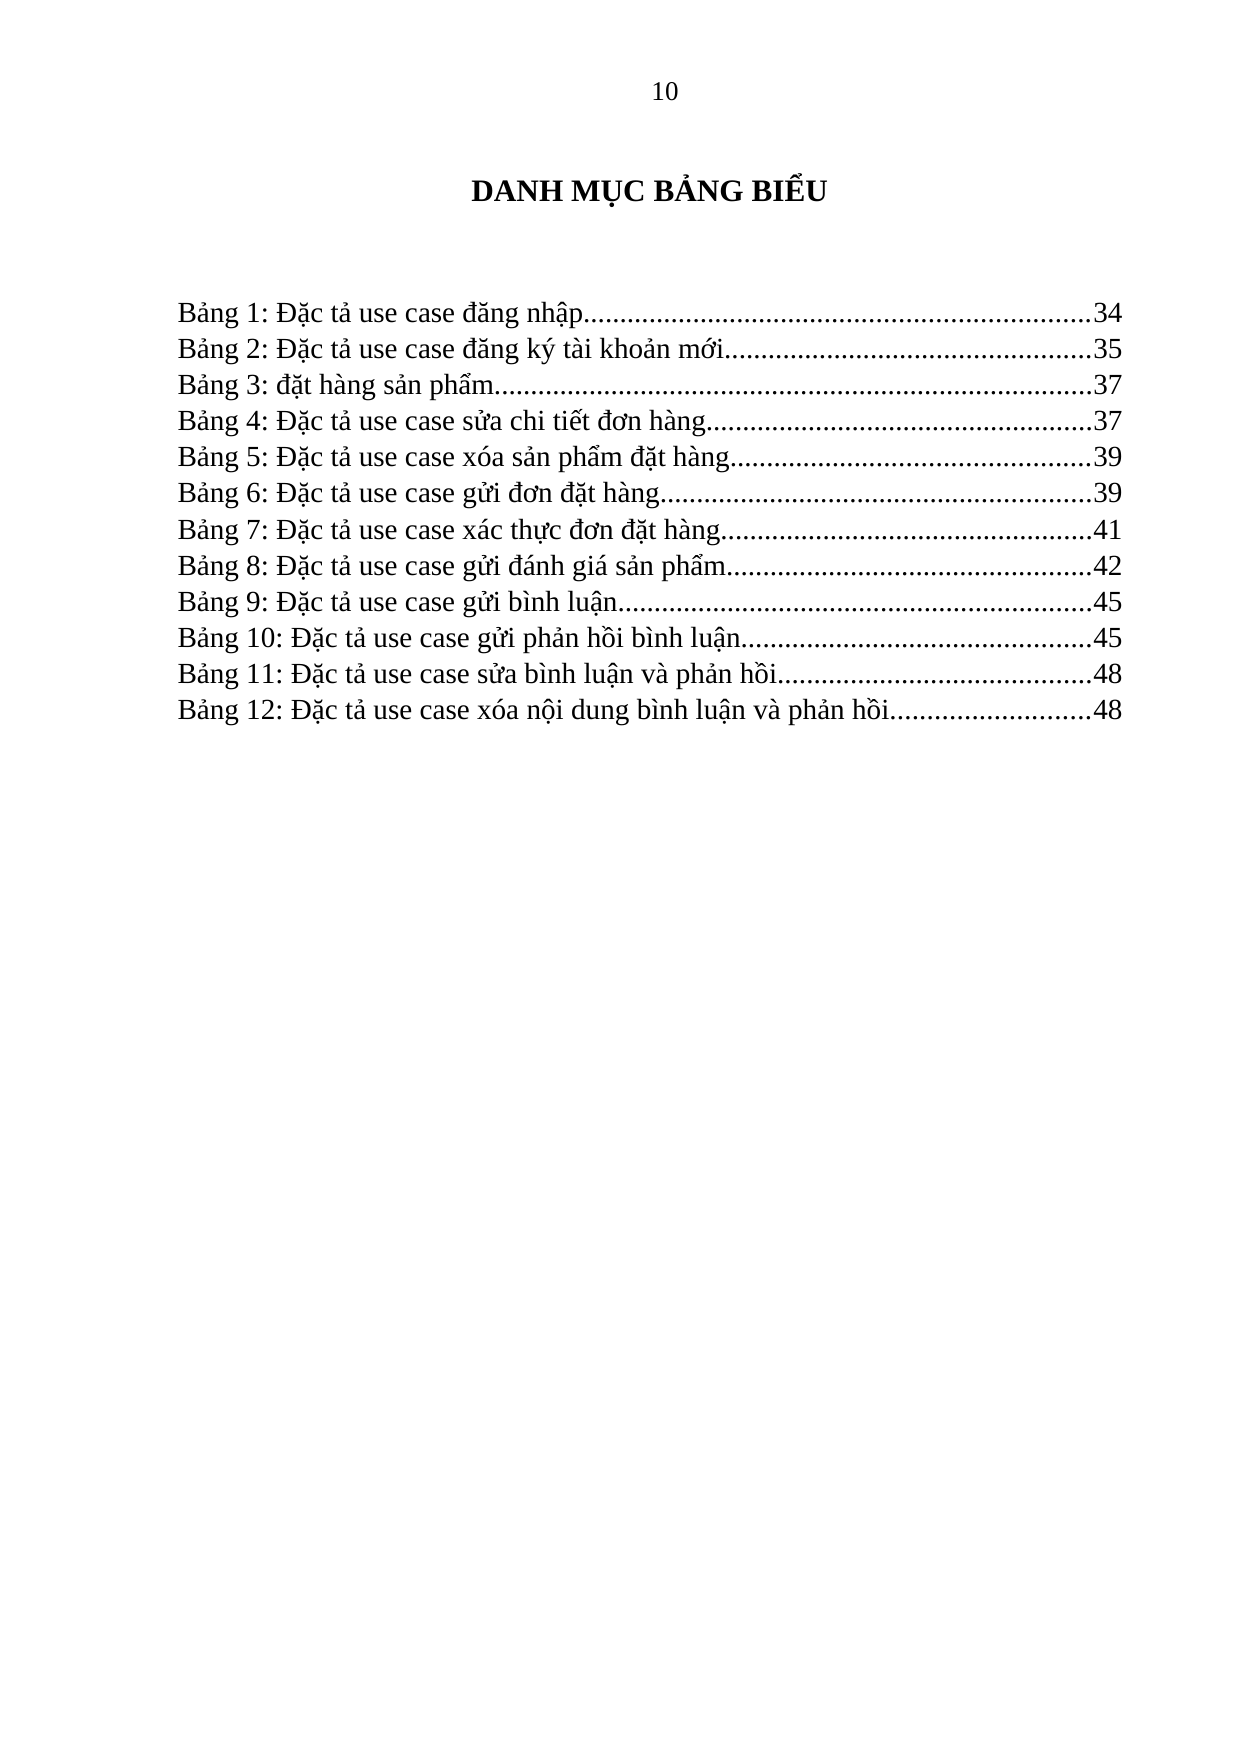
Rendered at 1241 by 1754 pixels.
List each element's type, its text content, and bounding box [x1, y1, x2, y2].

text Bảng 1: Đặc tả use case đăng nhập 34 [177, 295, 1122, 328]
text Bảng 7: Đặc tả use case xác thực đơn đặt hàng 41 [177, 512, 1122, 545]
text Bảng 10: Đặc tả use case gửi phản hồi bình luận 45 [177, 620, 1122, 654]
text Bảng 6: Đặc tả use case gửi đơn đặt hàng 39 [177, 476, 1122, 509]
text Bảng 3: đặt hàng sản phẩm 37 [177, 367, 1122, 401]
text Bảng 8: Đặc tả use case gửi đánh giá sản phẩm 42 [177, 548, 1122, 581]
text Bảng 12: Đặc tả use case xóa nội dung bình luận và phản hồi 48 [177, 692, 1122, 726]
text Bảng 9: Đặc tả use case gửi bình luận 45 [177, 584, 1122, 618]
text Bảng 5: Đặc tả use case xóa sản phẩm đặt hàng 39 [177, 439, 1122, 473]
text Bảng 11: Đặc tả use case sửa bình luận và phản hồi 48 [177, 656, 1122, 690]
text Bảng 4: Đặc tả use case sửa chi tiết đơn hàng 37 [177, 403, 1122, 437]
subtitle DANH MỤC BẢNG BIỂU [177, 173, 1122, 209]
text Bảng 2: Đặc tả use case đăng ký tài khoản mới 35 [177, 331, 1122, 364]
